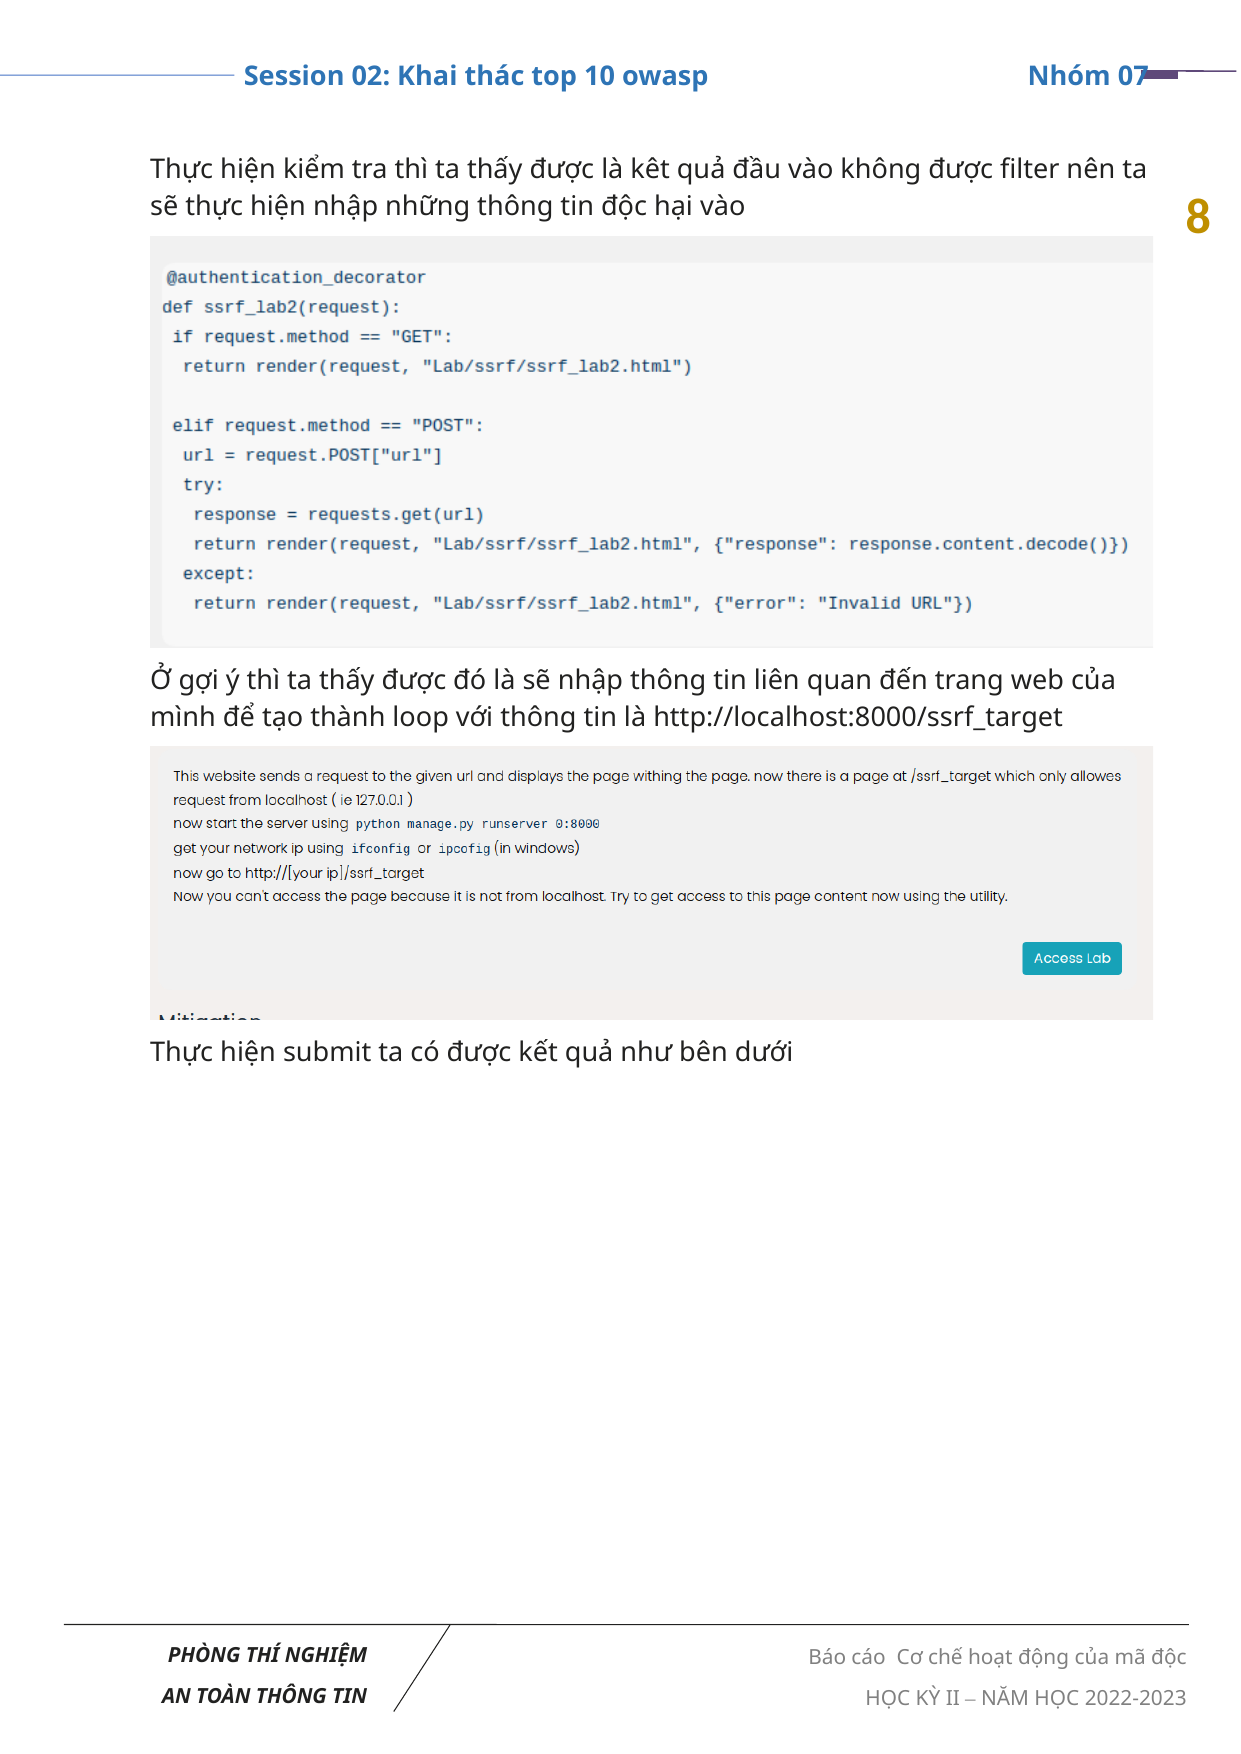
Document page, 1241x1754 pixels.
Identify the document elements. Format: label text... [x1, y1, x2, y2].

picture [150, 236, 1154, 648]
picture [150, 746, 1154, 1020]
text Thực hiện kiểm tra thì ta thấy được là kêt quả đầu vào không được filter nên ta sẽ thực hiện nhập những thông tin độc hại vào [150, 150, 1153, 224]
text Ở gợi ý thì ta thấy được đó là sẽ nhập thông tin liên quan đến trang web của mình để tạo thành loop với thông tin là http://localhost:8000/ssrf_target [150, 660, 1153, 734]
text Thực hiện submit ta có được kết quả như bên dưới [150, 1032, 1153, 1069]
